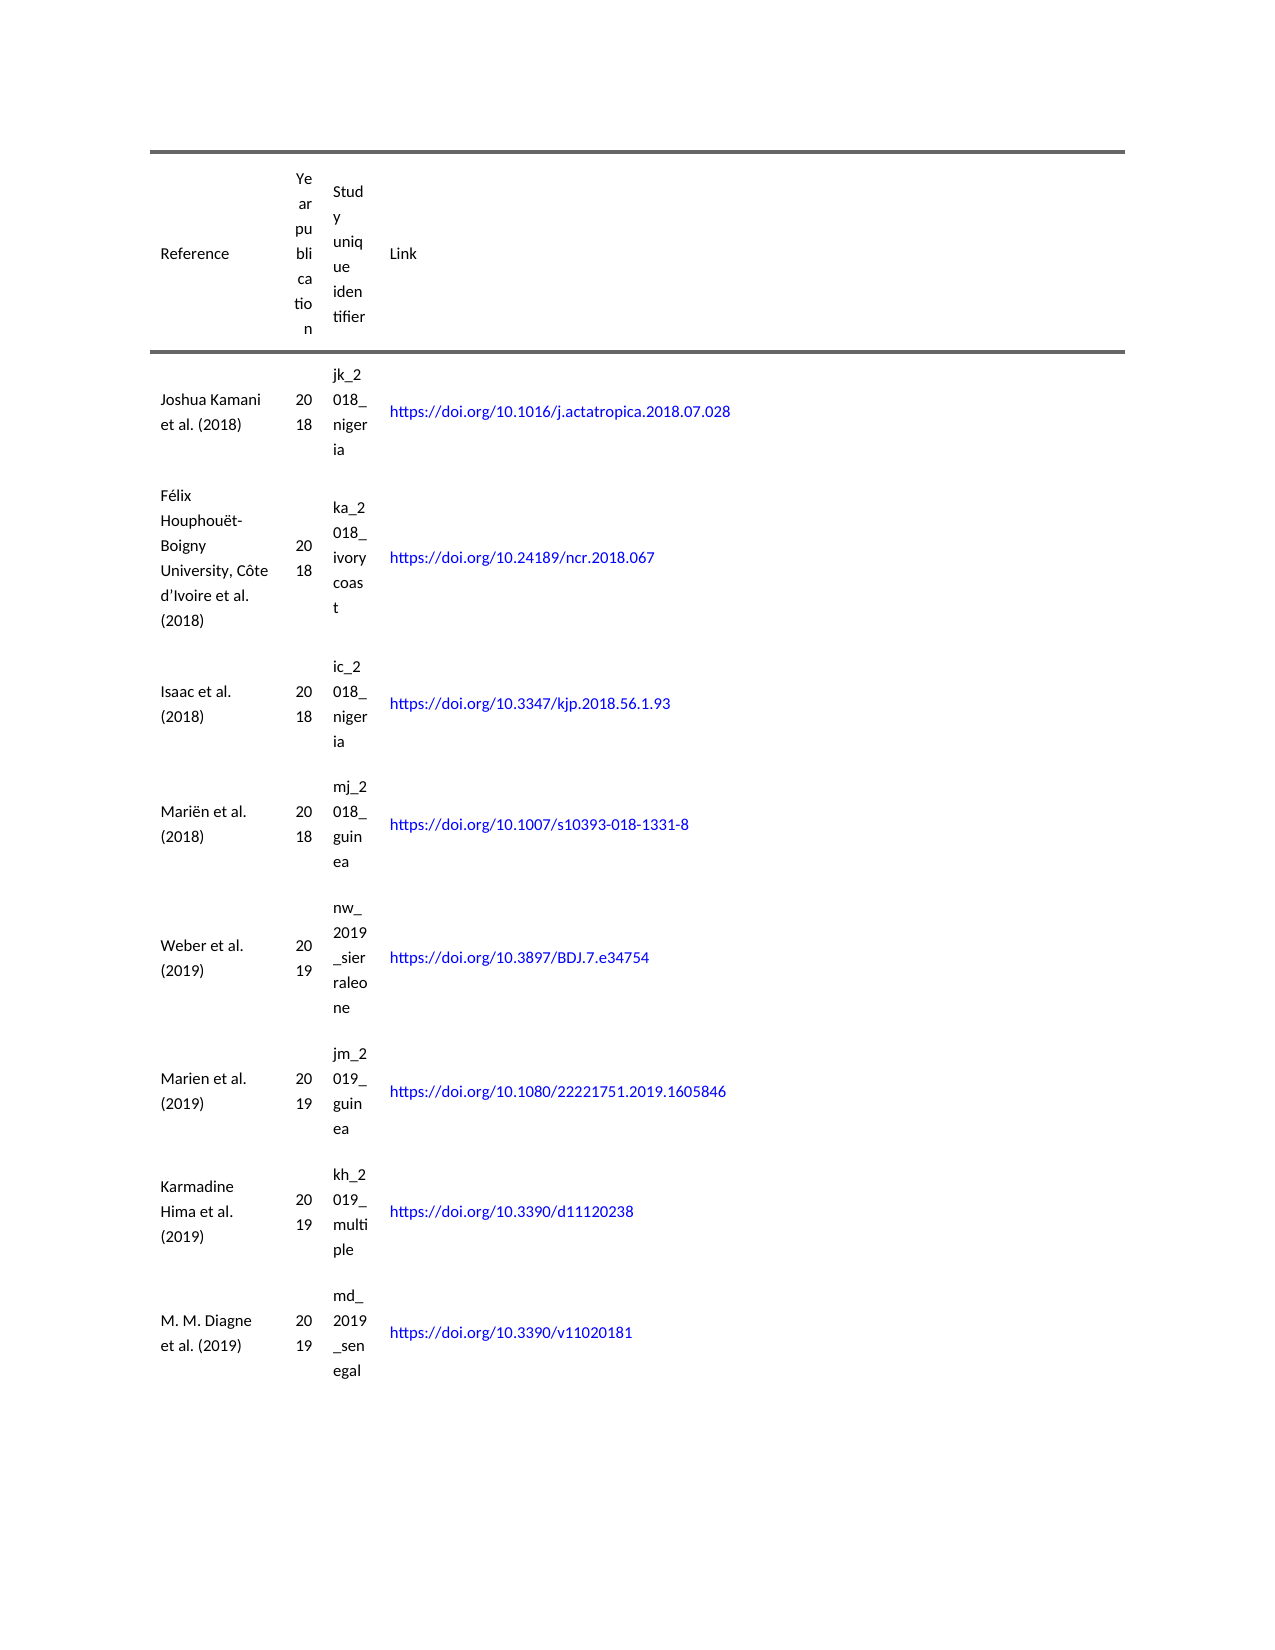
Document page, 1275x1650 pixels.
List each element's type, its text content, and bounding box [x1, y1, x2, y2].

table_cell kh_2019_multiple [323, 1150, 379, 1271]
table_cell 2019 [279, 1150, 322, 1271]
table_cell 2019 [279, 1271, 322, 1392]
table_header Year publication [279, 154, 322, 350]
table_header Reference [150, 154, 279, 350]
table_cell jm_2019_guinea [323, 1029, 379, 1150]
table_cell 2018 [279, 354, 322, 471]
table_cell M. M. Diagne et al. (2019) [150, 1271, 279, 1392]
table_header Link [379, 154, 1125, 350]
table_cell https://doi.org/10.1080/22221751.2019.1605846 [379, 1029, 1125, 1150]
table_cell https://doi.org/10.24189/ncr.2018.067 [379, 471, 1125, 642]
table_cell jk_2018_nigeria [323, 354, 379, 471]
table_cell https://doi.org/10.3347/kjp.2018.56.1.93 [379, 642, 1125, 762]
table_cell Joshua Kamani et al. (2018) [150, 354, 279, 471]
table_cell md_2019_senegal [323, 1271, 379, 1392]
table_cell 2018 [279, 763, 322, 883]
table_cell Félix Houphouët-Boigny University, Côte d’Ivoire et al. (2018) [150, 471, 279, 642]
table_cell nw_2019_sierraleone [323, 883, 379, 1029]
table_cell Weber et al. (2019) [150, 883, 279, 1029]
table_cell 2019 [279, 883, 322, 1029]
table_cell Isaac et al. (2018) [150, 642, 279, 762]
table_cell mj_2018_guinea [323, 763, 379, 883]
table_cell 2018 [279, 471, 322, 642]
table_cell https://doi.org/10.1007/s10393-018-1331-8 [379, 763, 1125, 883]
table_cell Karmadine Hima et al. (2019) [150, 1150, 279, 1271]
table_cell 2018 [279, 642, 322, 762]
table_cell https://doi.org/10.1016/j.actatropica.2018.07.028 [379, 354, 1125, 471]
table_header Study unique identifier [323, 154, 379, 350]
table_cell Marien et al. (2019) [150, 1029, 279, 1150]
table_cell 2019 [279, 1029, 322, 1150]
table_cell ka_2018_ivorycoast [323, 471, 379, 642]
table_cell https://doi.org/10.3390/v11020181 [379, 1271, 1125, 1392]
table_cell https://doi.org/10.3897/BDJ.7.e34754 [379, 883, 1125, 1029]
table_cell ic_2018_nigeria [323, 642, 379, 762]
table_cell https://doi.org/10.3390/d11120238 [379, 1150, 1125, 1271]
table_cell Mariën et al. (2018) [150, 763, 279, 883]
